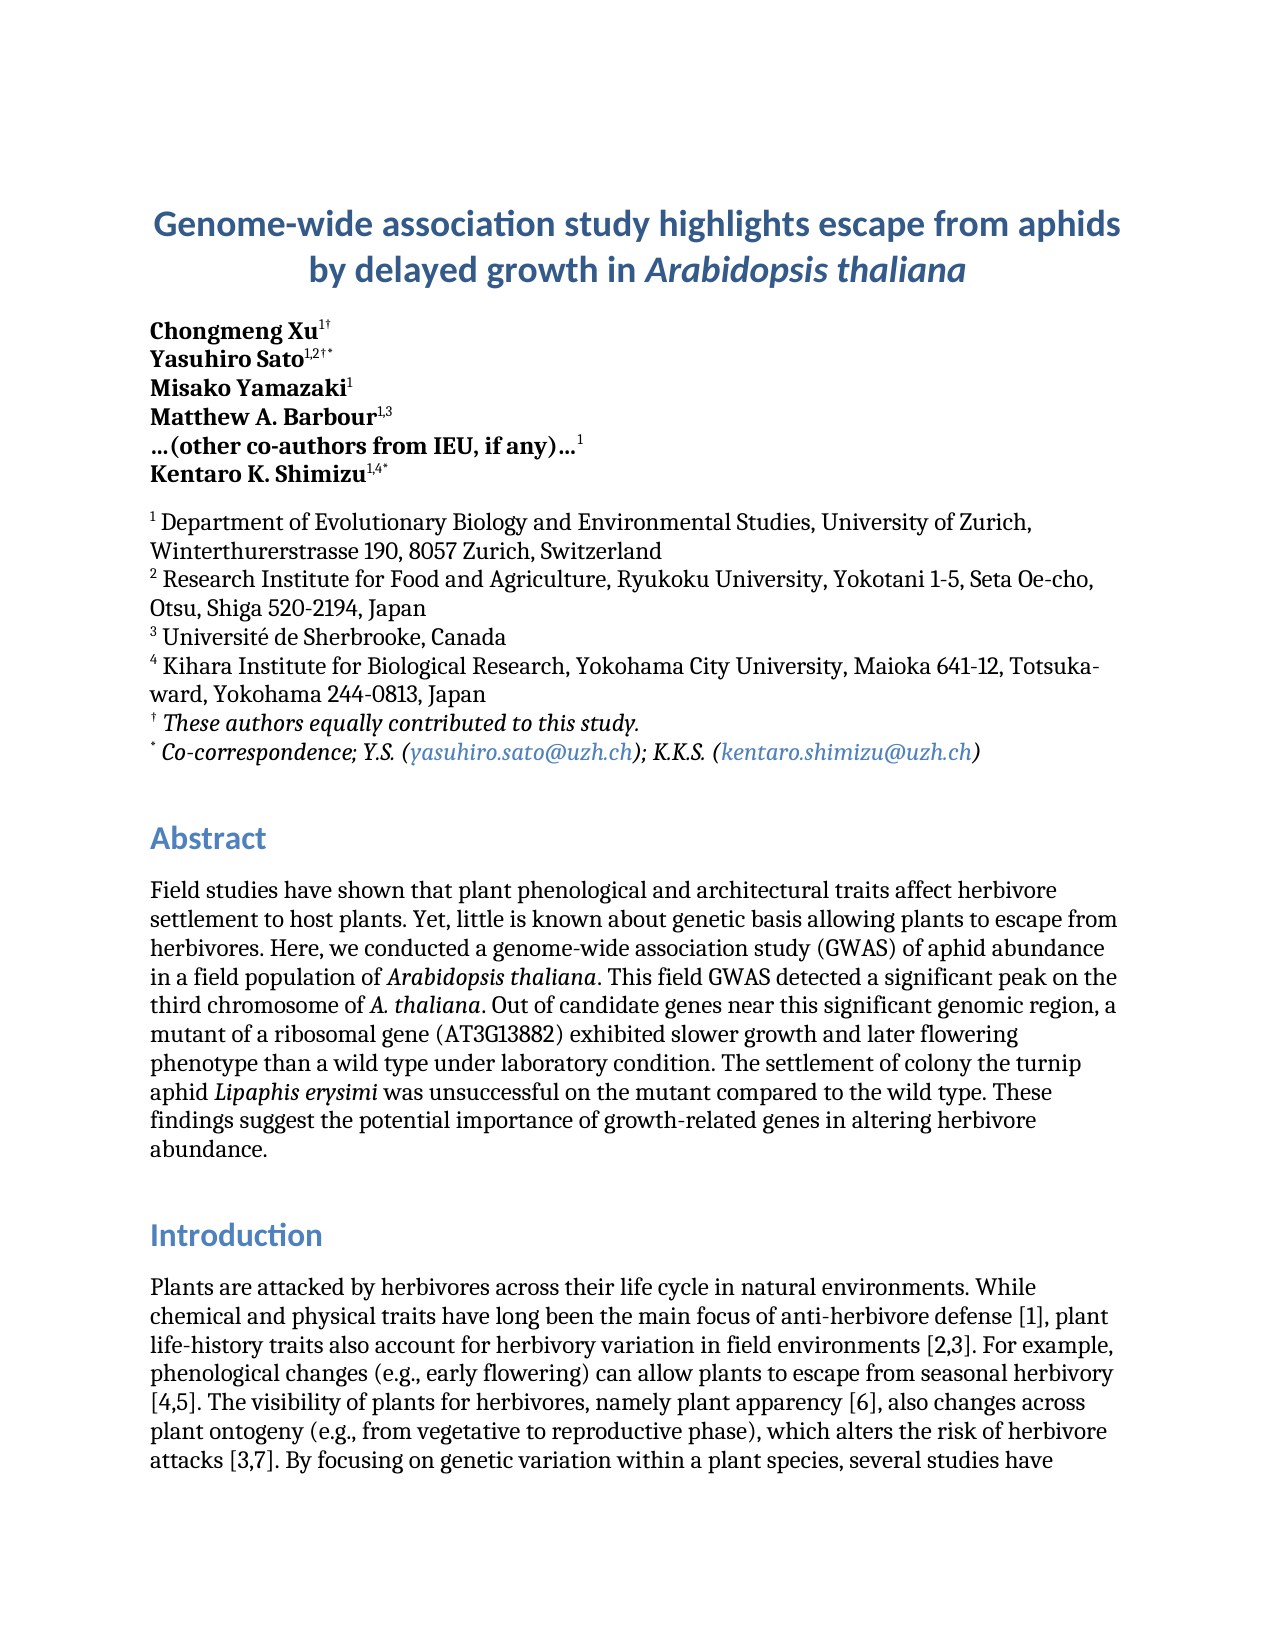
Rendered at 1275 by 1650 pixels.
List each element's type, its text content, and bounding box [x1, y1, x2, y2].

title Genome-wide association study highlights escape from aphids by delayed growth in Arabidopsis thaliana [150, 200, 1125, 292]
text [150, 1273, 1125, 1474]
subtitle Abstract [150, 817, 1125, 857]
subtitle Introduction [150, 1214, 1125, 1254]
text 1 Department of Evolutionary Biology and Environmental Studies, University of Zurich, Winterthurerstrasse 190, 8057 Zurich, Switzerland 2 Research Institute for Food and Agriculture, Ryukoku University, Yokotani 1-5, Seta Oe-cho, Otsu, Shiga 520-2194, Japan 3 Université de Sherbrooke, Canada 4 Kihara Institute for Biological Research, Yokohama City University, Maioka 641-12, Totsuka-ward, Yokohama 244-0813, Japan † These authors equally contributed to this study. * Co-correspondence; Y.S. (yasuhiro.sato@uzh.ch); K.K.S. (kentaro.shimizu@uzh.ch) [150, 508, 1125, 767]
text Chongmeng Xu1† Yasuhiro Sato1,2†* Misako Yamazaki1 Matthew A. Barbour1,3 …(other co-authors from IEU, if any)…1 Kentaro K. Shimizu1,4* [150, 317, 1125, 489]
text Field studies have shown that plant phenological and architectural traits affect herbivore settlement to host plants. Yet, little is known about genetic basis allowing plants to escape from herbivores. Here, we conducted a genome-wide association study (GWAS) of aphid abundance in a field population of Arabidopsis thaliana. This field GWAS detected a significant peak on the third chromosome of A. thaliana. Out of candidate genes near this significant genomic region, a mutant of a ribosomal gene (AT3G13882) exhibited slower growth and later flowering phenotype than a wild type under laboratory condition. The settlement of colony the turnip aphid Lipaphis erysimi was unsuccessful on the mutant compared to the wild type. These findings suggest the potential importance of growth-related genes in altering herbivore abundance. [150, 876, 1125, 1164]
